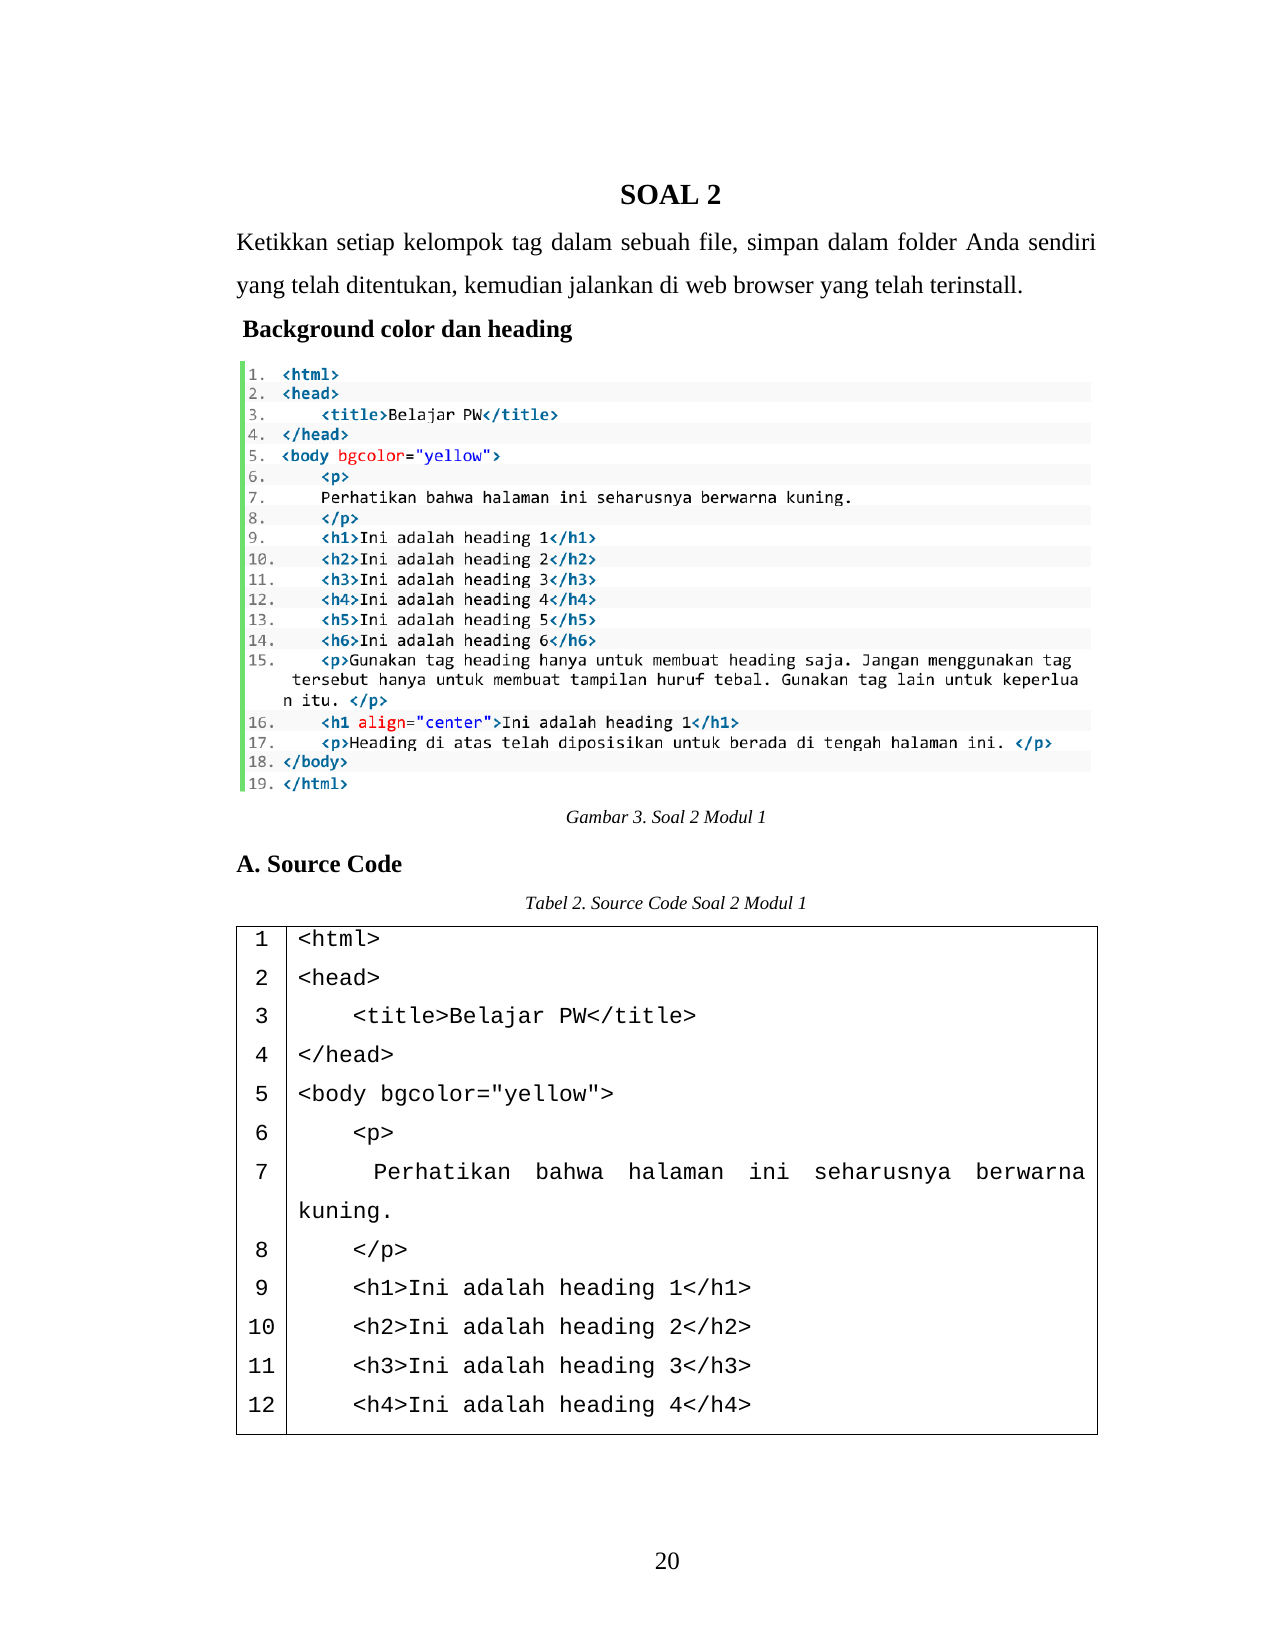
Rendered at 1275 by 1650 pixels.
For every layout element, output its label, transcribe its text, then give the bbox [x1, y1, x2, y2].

subtitle Source Code [236, 849, 1098, 878]
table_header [287, 927, 1097, 1433]
picture [236, 356, 1098, 792]
subtitle SOAL 2 [236, 177, 1098, 211]
text Ketikkan setiap kelompok tag dalam sebuah file, simpan dalam folder Anda sendiri yang telah ditentukan, kemudian jalankan di web browser yang telah terinstall. [236, 227, 1098, 299]
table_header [237, 927, 286, 1433]
subtitle Background color dan heading [236, 314, 1098, 342]
text Tabel 2. Source Code Soal 2 Modul 1 [236, 892, 1098, 913]
